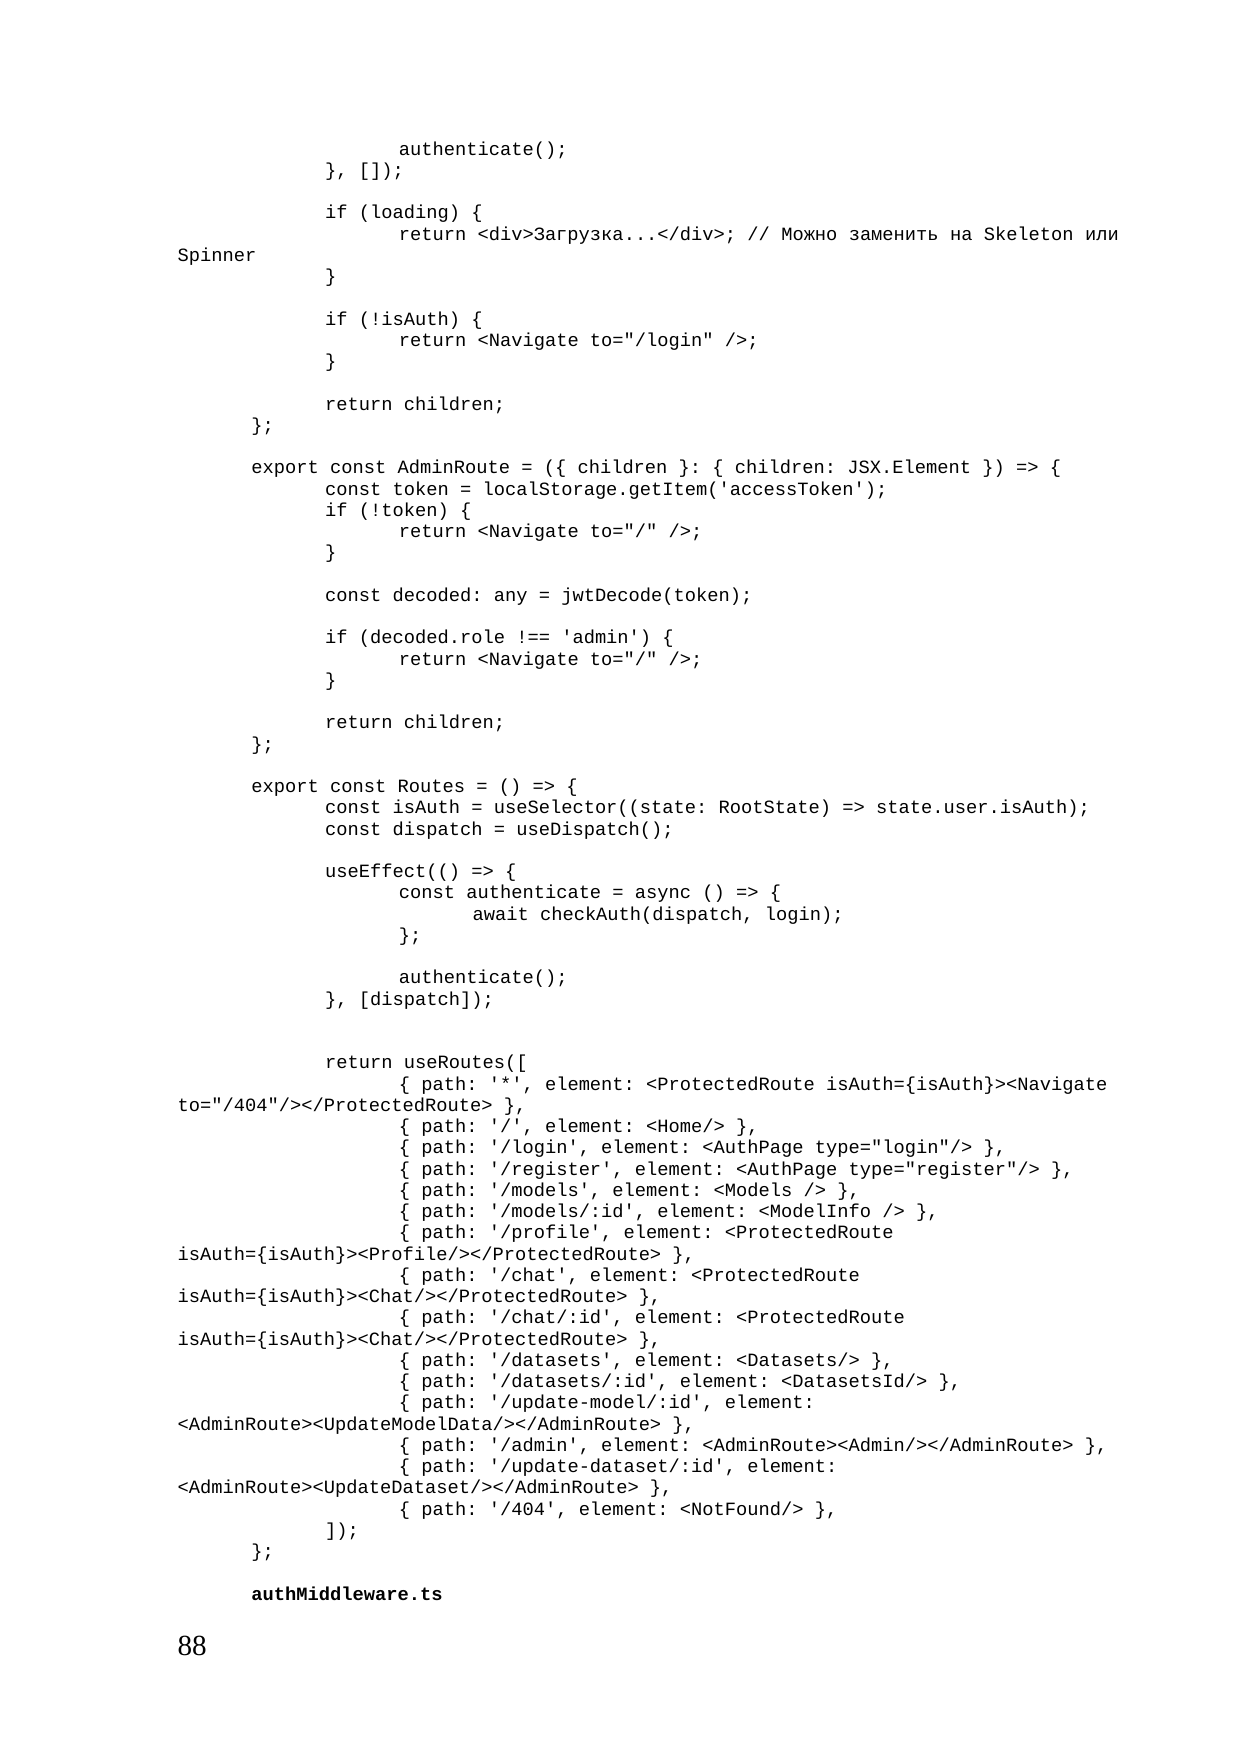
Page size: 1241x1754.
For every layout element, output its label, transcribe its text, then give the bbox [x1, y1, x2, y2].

text const isAuth = useSelector((state: RootState) => state.user.isAuth); [177, 798, 1152, 819]
text const token = localStorage.getItem('accessToken'); [177, 479, 1152, 501]
text } [177, 671, 1152, 692]
text { path: '/models/:id', element: <ModelInfo /> }, [177, 1202, 1152, 1223]
text const authenticate = async () => { [177, 883, 1152, 904]
text authenticate(); [177, 968, 1152, 989]
text { path: '/', element: <Home/> }, [177, 1117, 1152, 1138]
text { path: '/models', element: <Models /> }, [177, 1181, 1152, 1202]
text return <Navigate to="/login" />; [177, 331, 1152, 352]
text return <div>Загрузка...</div>; // Можно заменить на Skeleton или Spinner [177, 224, 1152, 267]
text return children; [177, 394, 1152, 416]
text const dispatch = useDispatch(); [177, 819, 1152, 841]
text { path: '/profile', element: <ProtectedRoute isAuth={isAuth}><Profile/></ProtectedRoute> }, [177, 1223, 1152, 1266]
text if (!isAuth) { [177, 309, 1152, 331]
text { path: '/datasets/:id', element: <DatasetsId/> }, [177, 1372, 1152, 1393]
text if (decoded.role !== 'admin') { [177, 628, 1152, 649]
text }; [177, 926, 1152, 947]
text { path: '/admin', element: <AdminRoute><Admin/></AdminRoute> }, [177, 1436, 1152, 1457]
text } [177, 267, 1152, 288]
text return useRoutes([ [177, 1053, 1152, 1074]
text if (loading) { [177, 203, 1152, 224]
text } [177, 352, 1152, 373]
text await checkAuth(dispatch, login); [177, 904, 1152, 926]
text { path: '*', element: <ProtectedRoute isAuth={isAuth}><Navigate to="/404"/></ProtectedRoute> }, [177, 1074, 1152, 1117]
text }; [177, 734, 1152, 756]
text ]); [177, 1521, 1152, 1542]
text { path: '/update-model/:id', element: <AdminRoute><UpdateModelData/></AdminRoute> }, [177, 1393, 1152, 1436]
text authMiddleware.ts [177, 1584, 1152, 1606]
text useEffect(() => { [177, 862, 1152, 883]
text export const AdminRoute = ({ children }: { children: JSX.Element }) => { [177, 458, 1152, 479]
text { path: '/chat/:id', element: <ProtectedRoute isAuth={isAuth}><Chat/></ProtectedRoute> }, [177, 1308, 1152, 1351]
text { path: '/chat', element: <ProtectedRoute isAuth={isAuth}><Chat/></ProtectedRoute> }, [177, 1266, 1152, 1308]
text { path: '/register', element: <AuthPage type="register"/> }, [177, 1159, 1152, 1181]
text } [177, 543, 1152, 564]
text }; [177, 416, 1152, 437]
text { path: '/login', element: <AuthPage type="login"/> }, [177, 1138, 1152, 1159]
text { path: '/404', element: <NotFound/> }, [177, 1499, 1152, 1521]
text if (!token) { [177, 501, 1152, 522]
text const decoded: any = jwtDecode(token); [177, 586, 1152, 607]
text { path: '/update-dataset/:id', element: <AdminRoute><UpdateDataset/></AdminRoute> }, [177, 1457, 1152, 1499]
text { path: '/datasets', element: <Datasets/> }, [177, 1351, 1152, 1372]
text export const Routes = () => { [177, 777, 1152, 798]
text }, [dispatch]); [177, 989, 1152, 1011]
text return <Navigate to="/" />; [177, 522, 1152, 543]
text }; [177, 1542, 1152, 1563]
text return <Navigate to="/" />; [177, 649, 1152, 671]
text return children; [177, 713, 1152, 734]
text }, []); [177, 161, 1152, 182]
text authenticate(); [177, 139, 1152, 161]
